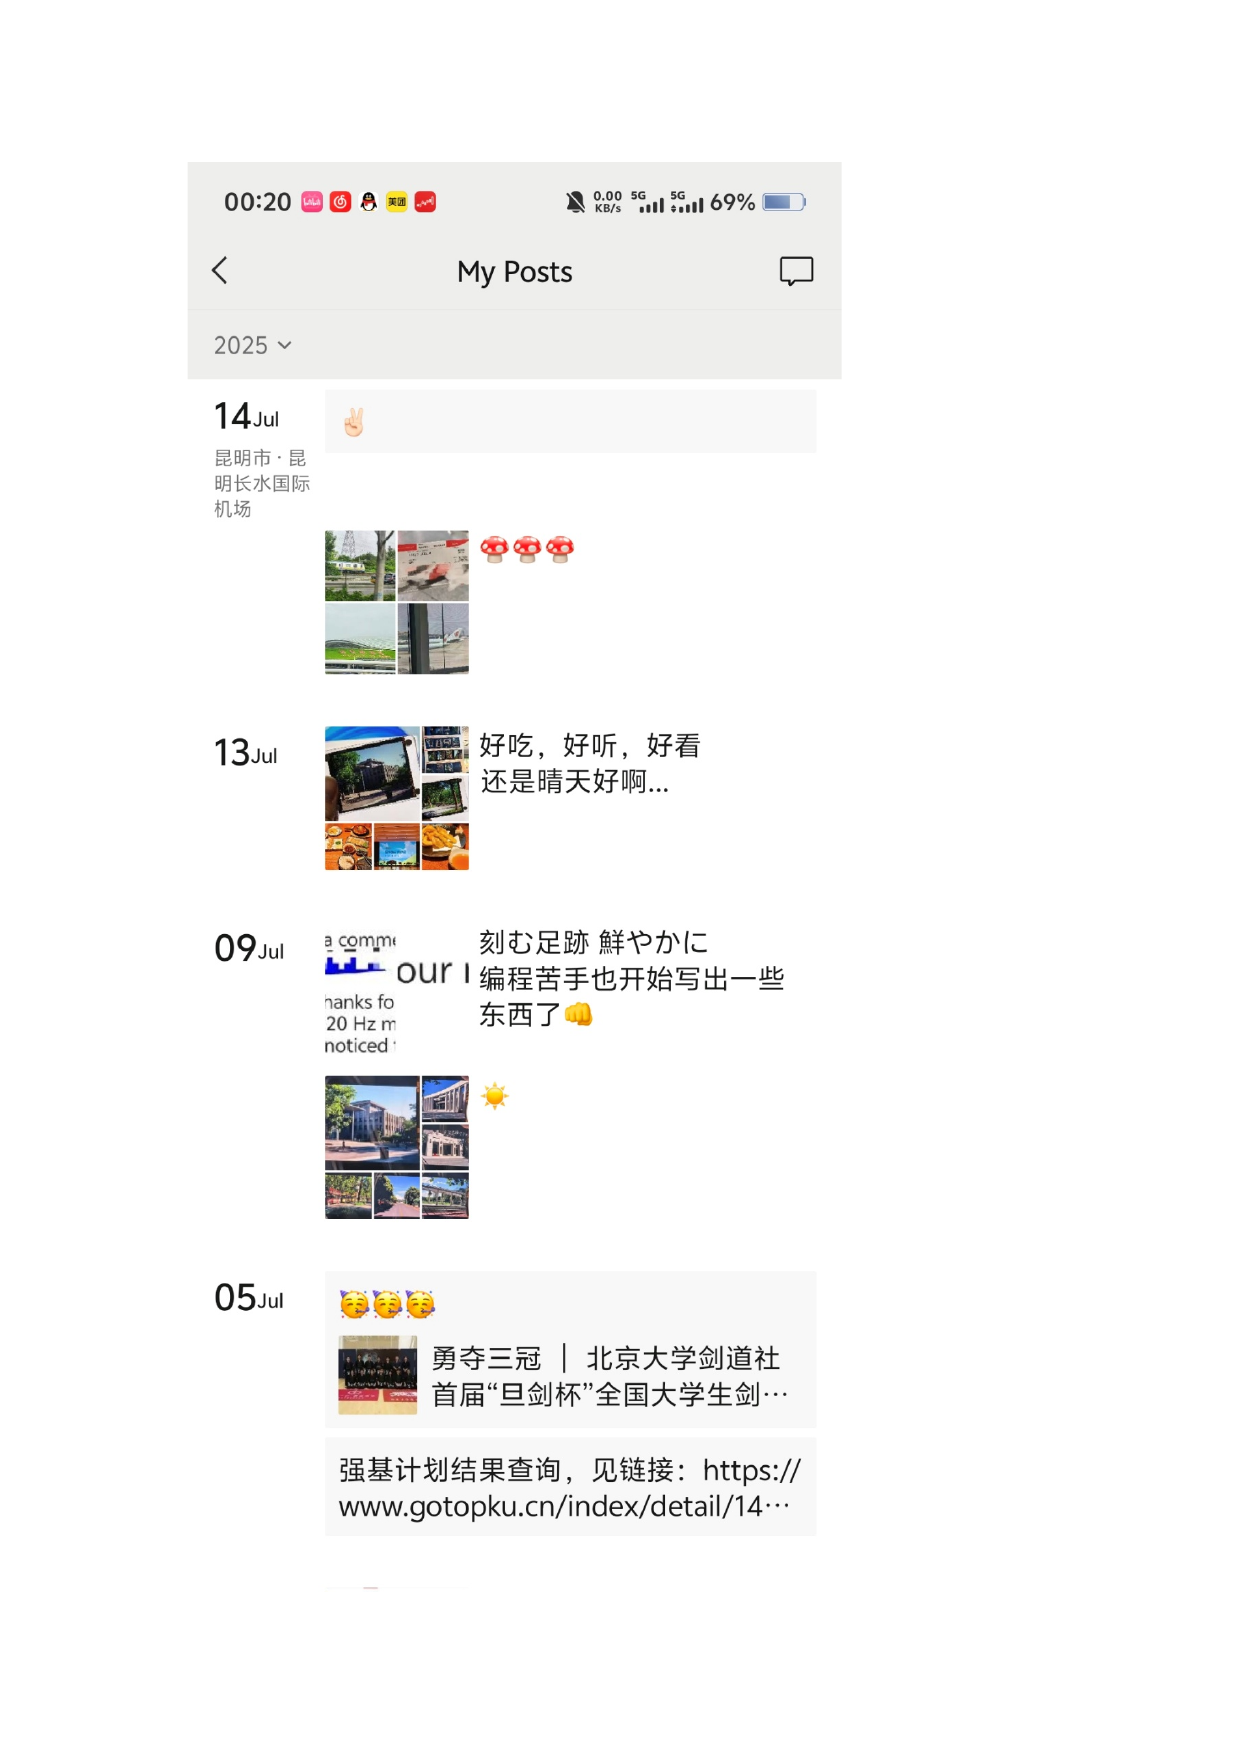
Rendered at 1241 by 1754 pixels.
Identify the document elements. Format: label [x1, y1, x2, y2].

picture [187, 162, 842, 1592]
